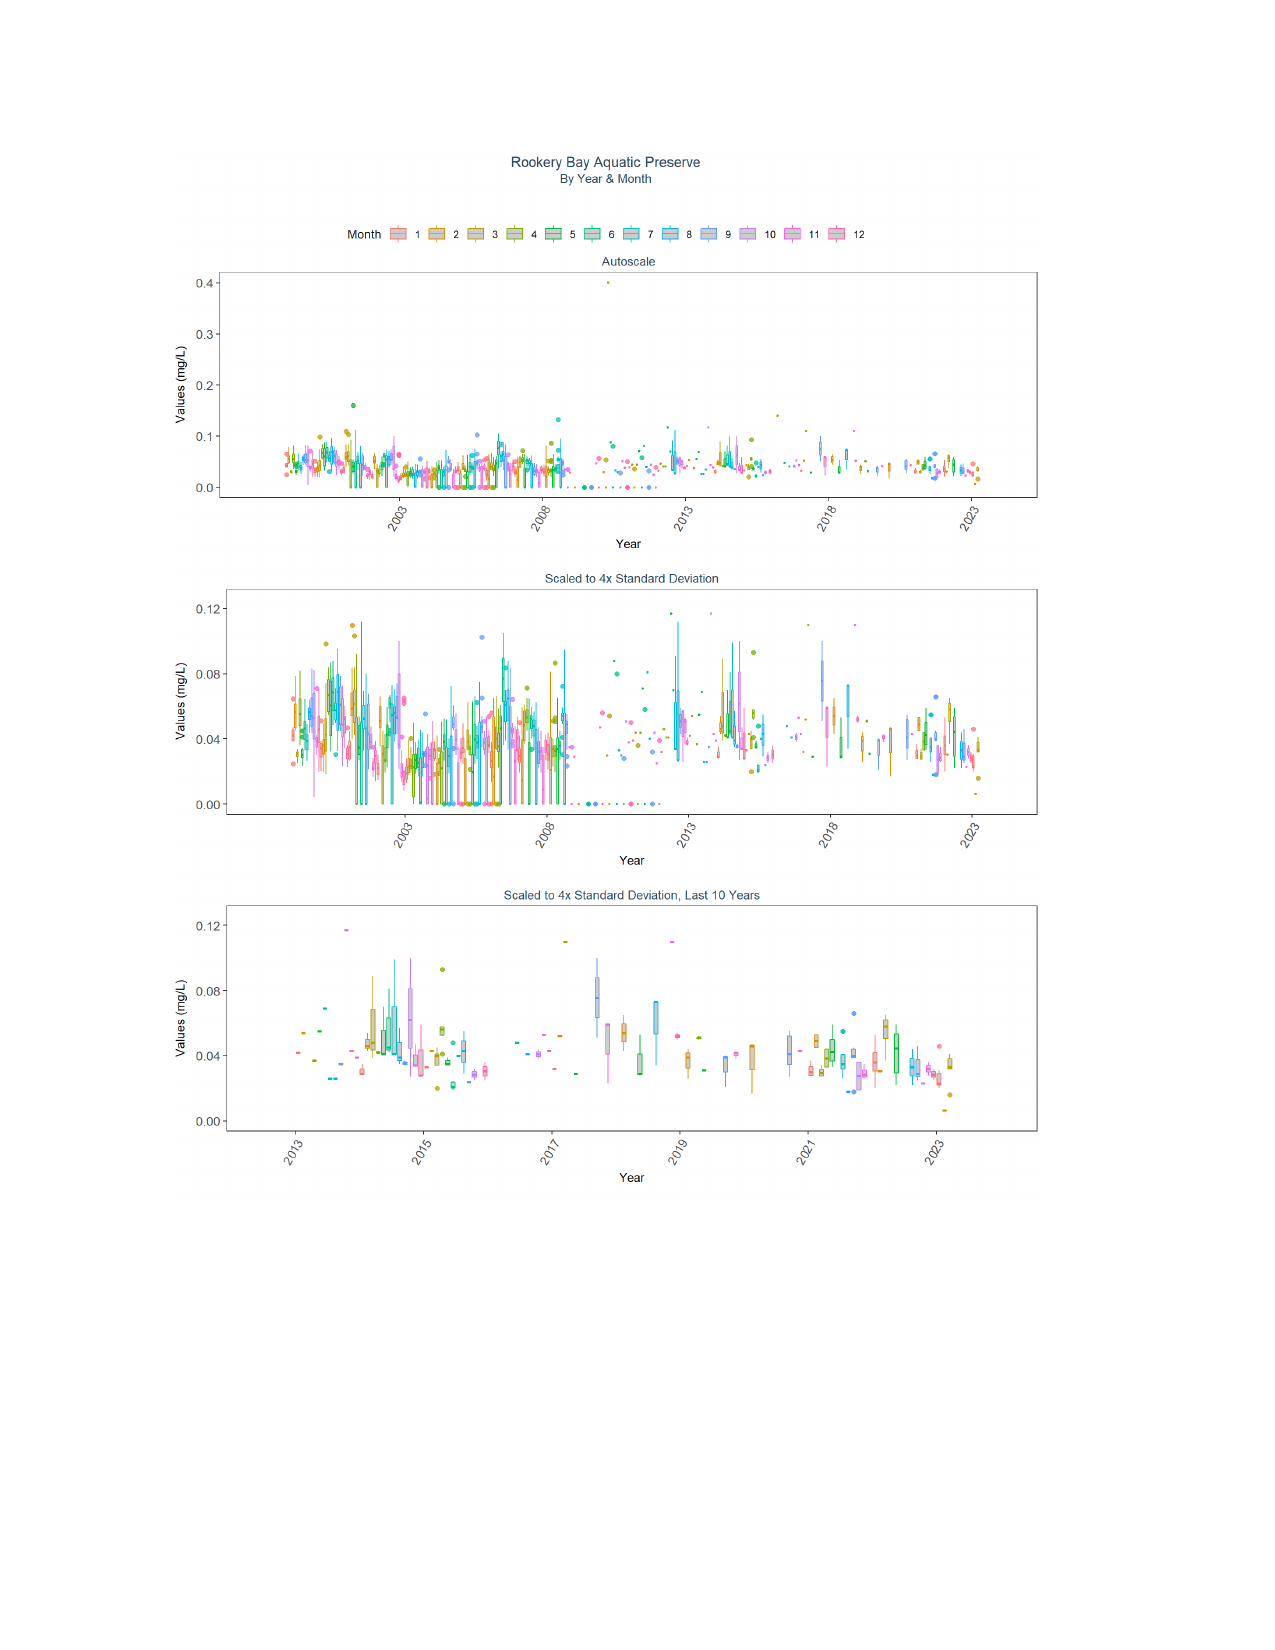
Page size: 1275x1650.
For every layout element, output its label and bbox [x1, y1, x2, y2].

picture [168, 150, 1044, 1200]
